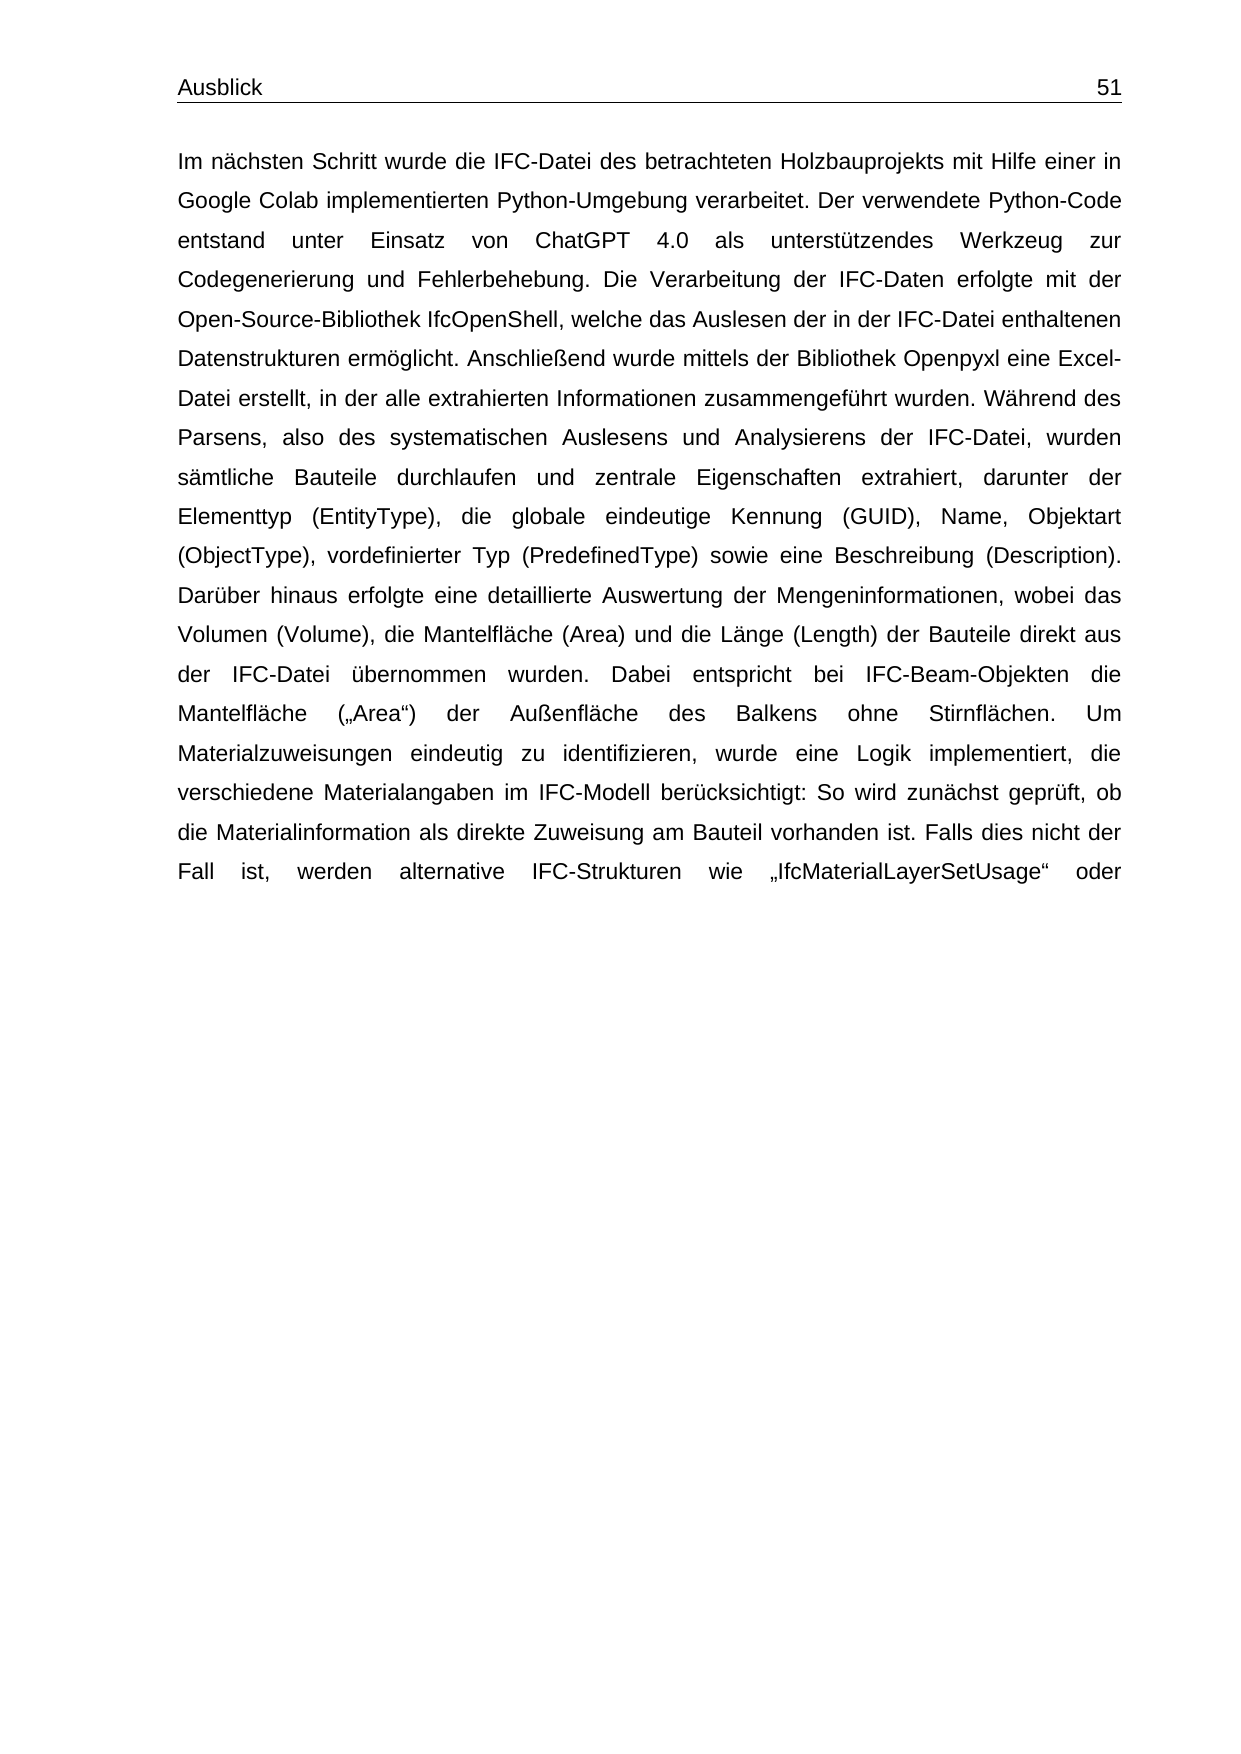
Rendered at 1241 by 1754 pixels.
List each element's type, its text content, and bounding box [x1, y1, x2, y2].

text Im nächsten Schritt wurde die IFC-Datei des betrachteten Holzbauprojekts mit Hilfe einer in Google Colab implementierten Python-Umgebung verarbeitet. Der verwendete Python-Code entstand unter Einsatz von ChatGPT 4.0 als unterstützendes Werkzeug zur Codegenerierung und Fehlerbehebung. Die Verarbeitung der IFC-Daten erfolgte mit der Open-Source-Bibliothek IfcOpenShell, welche das Auslesen der in der IFC-Datei enthaltenen Datenstrukturen ermöglicht. Anschließend wurde mittels der Bibliothek Openpyxl eine Excel-Datei erstellt, in der alle extrahierten Informationen zusammengeführt wurden. Während des Parsens, also des systematischen Auslesens und Analysierens der IFC-Datei, wurden sämtliche Bauteile durchlaufen und zentrale Eigenschaften extrahiert, darunter der Elementtyp (EntityType), die globale eindeutige Kennung (GUID), Name, Objektart (ObjectType), vordefinierter Typ (PredefinedType) sowie eine Beschreibung (Description). Darüber hinaus erfolgte eine detaillierte Auswertung der Mengeninformationen, wobei das Volumen (Volume), die Mantelfläche (Area) und die Länge (Length) der Bauteile direkt aus der IFC-Datei übernommen wurden. Dabei entspricht bei IFC-Beam-Objekten die Mantelfläche („Area“) der Außenfläche des Balkens ohne Stirnflächen. Um Materialzuweisungen eindeutig zu identifizieren, wurde eine Logik implementiert, die verschiedene Materialangaben im IFC-Modell berücksichtigt: So wird zunächst geprüft, ob die Materialinformation als direkte Zuweisung am Bauteil vorhanden ist. Falls dies nicht der Fall ist, werden alternative IFC-Strukturen wie „IfcMaterialLayerSetUsage“ oder „IfcMaterialProfileSetUsage“ untersucht, um den korrekten Materialnamen zuverlässig zu extrahieren. [177, 148, 1122, 885]
